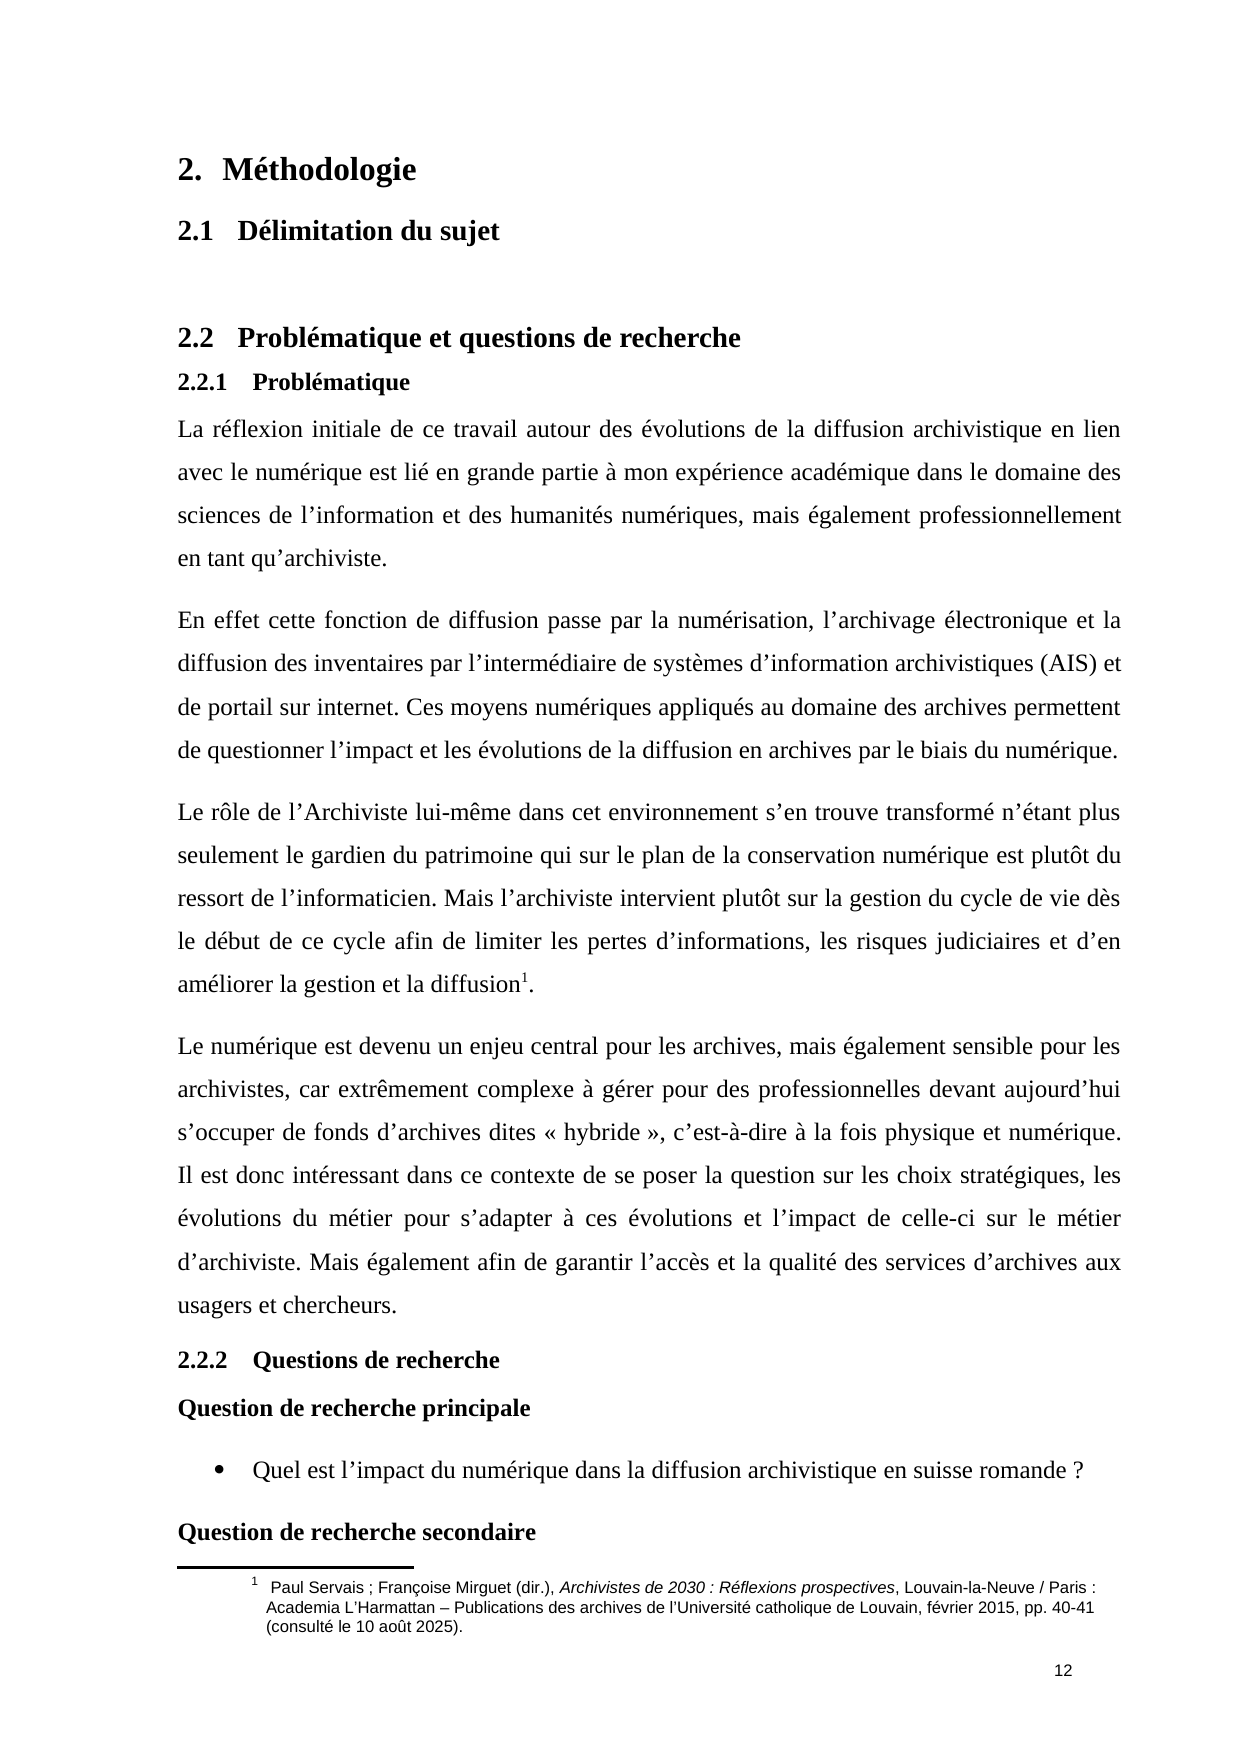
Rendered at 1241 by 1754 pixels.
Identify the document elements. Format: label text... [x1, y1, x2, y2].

text Le rôle de l’Archiviste lui-même dans cet environnement s’en trouve transformé n’étant plus seulement le gardien du patrimoine qui sur le plan de la conservation numérique est plutôt du ressort de l’informaticien. Mais l’archiviste intervient plutôt sur la gestion du cycle de vie dès le début de ce cycle afin de limiter les pertes d’informations, les risques judiciaires et d’en améliorer la gestion et la diffusion. [177, 797, 1122, 998]
subtitle Délimitation du sujet [177, 213, 1122, 246]
subtitle Problématique et questions de recherche [177, 321, 1122, 354]
text Le numérique est devenu un enjeu central pour les archives, mais également sensible pour les archivistes, car extrêmement complexe à gérer pour des professionnelles devant aujourd’hui s’occuper de fonds d’archives dites « hybride », c’est-à-dire à la fois physique et numérique. Il est donc intéressant dans ce contexte de se poser la question sur les choix stratégiques, les évolutions du métier pour s’adapter à ces évolutions et l’impact de celle-ci sur le métier d’archiviste. Mais également afin de garantir l’accès et la qualité des services d’archives aux usagers et chercheurs. [177, 1031, 1122, 1318]
text La réflexion initiale de ce travail autour des évolutions de la diffusion archivistique en lien avec le numérique est lié en grande partie à mon expérience académique dans le domaine des sciences de l’information et des humanités numériques, mais également professionnellement en tant qu’archiviste. [177, 414, 1122, 572]
subtitle Méthodologie [177, 149, 1122, 188]
text En effet cette fonction de diffusion passe par la numérisation, l’archivage électronique et la diffusion des inventaires par l’intermédiaire de systèmes d’information archivistiques (AIS) et de portail sur internet. Ces moyens numériques appliqués au domaine des archives permettent de questionner l’impact et les évolutions de la diffusion en archives par le biais du numérique. [177, 605, 1122, 763]
list Quel est l’impact du numérique dans la diffusion archivistique en suisse romande ? [215, 1455, 1122, 1483]
text Question de recherche principale [177, 1393, 1122, 1422]
subtitle Problématique [177, 367, 1122, 395]
text Question de recherche secondaire [177, 1517, 1122, 1545]
subtitle Questions de recherche [177, 1345, 1122, 1374]
